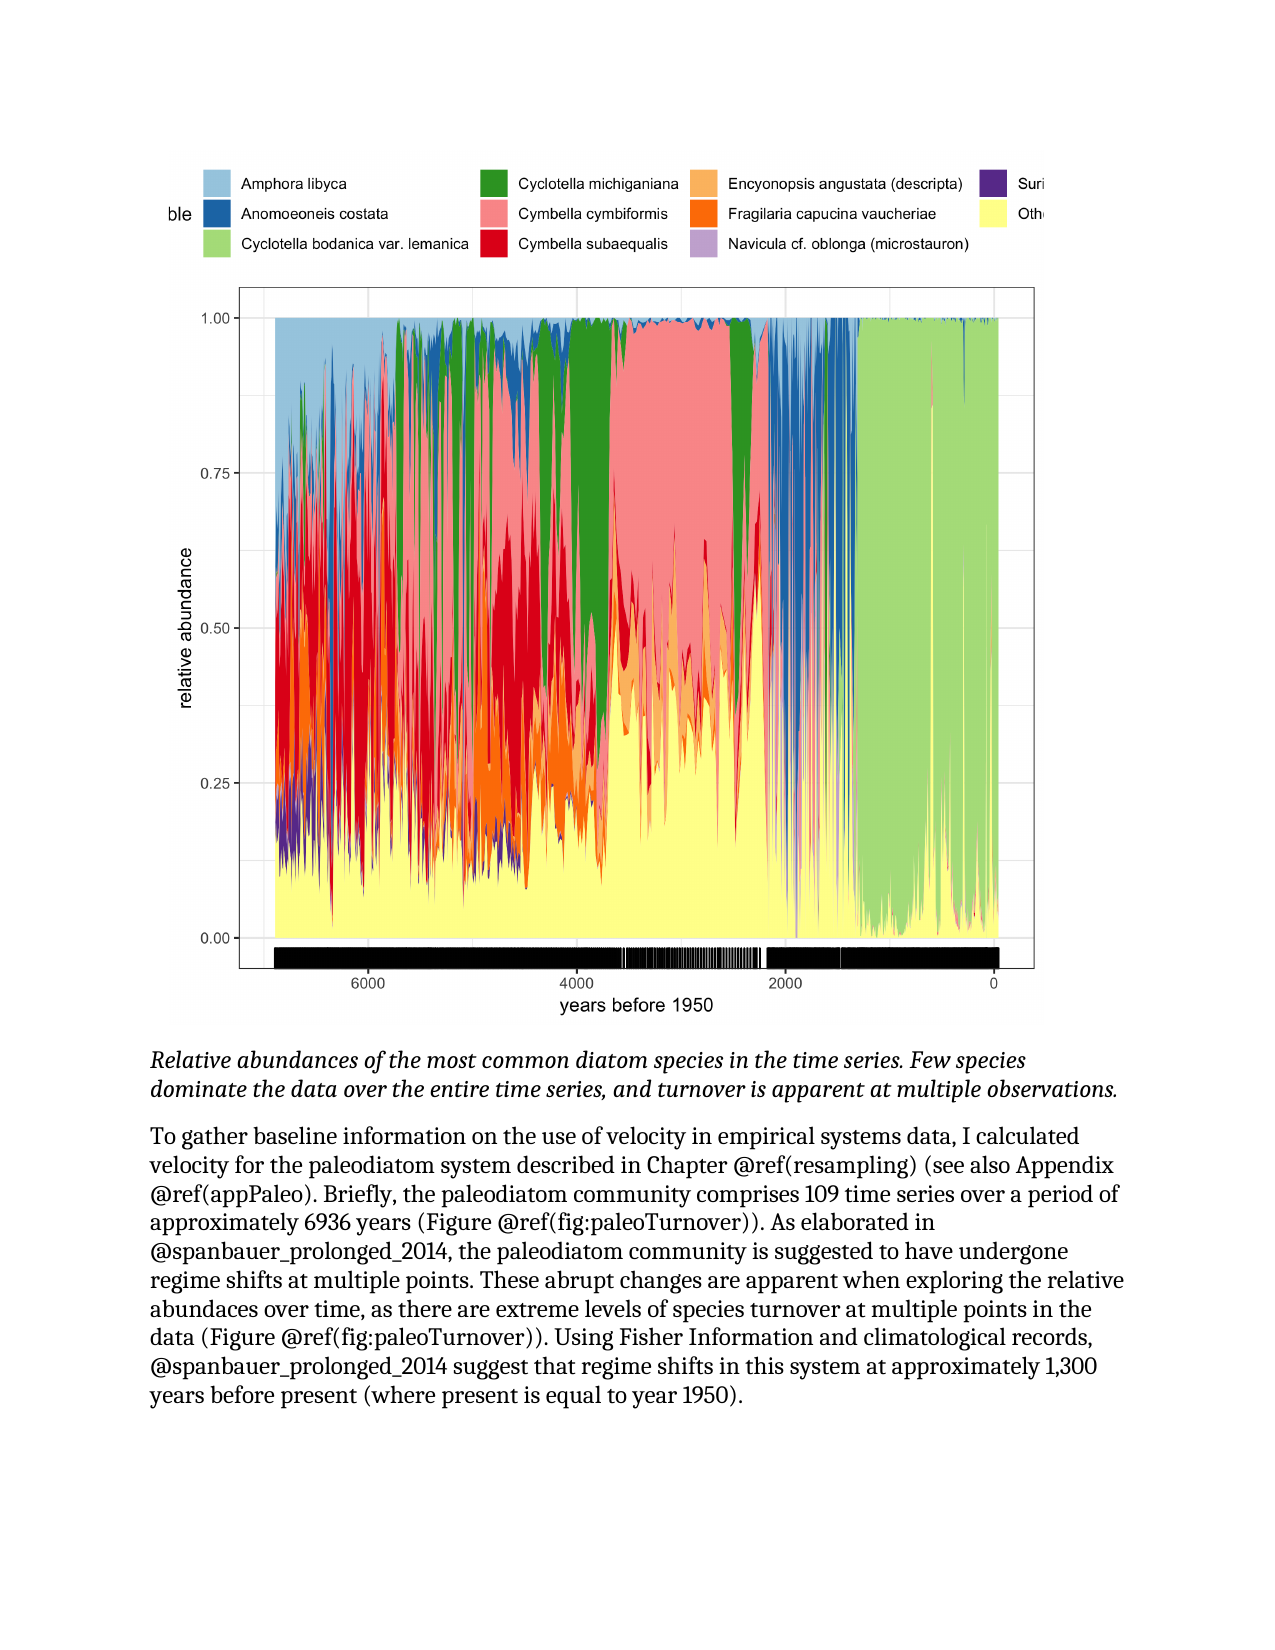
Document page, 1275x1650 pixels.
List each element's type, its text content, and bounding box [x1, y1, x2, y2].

picture [168, 150, 1044, 1025]
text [150, 1122, 1125, 1409]
text Relative abundances of the most common diatom species in the time series. Few species dominate the data over the entire time series, and turnover is apparent at multiple observations. [150, 1046, 1125, 1103]
